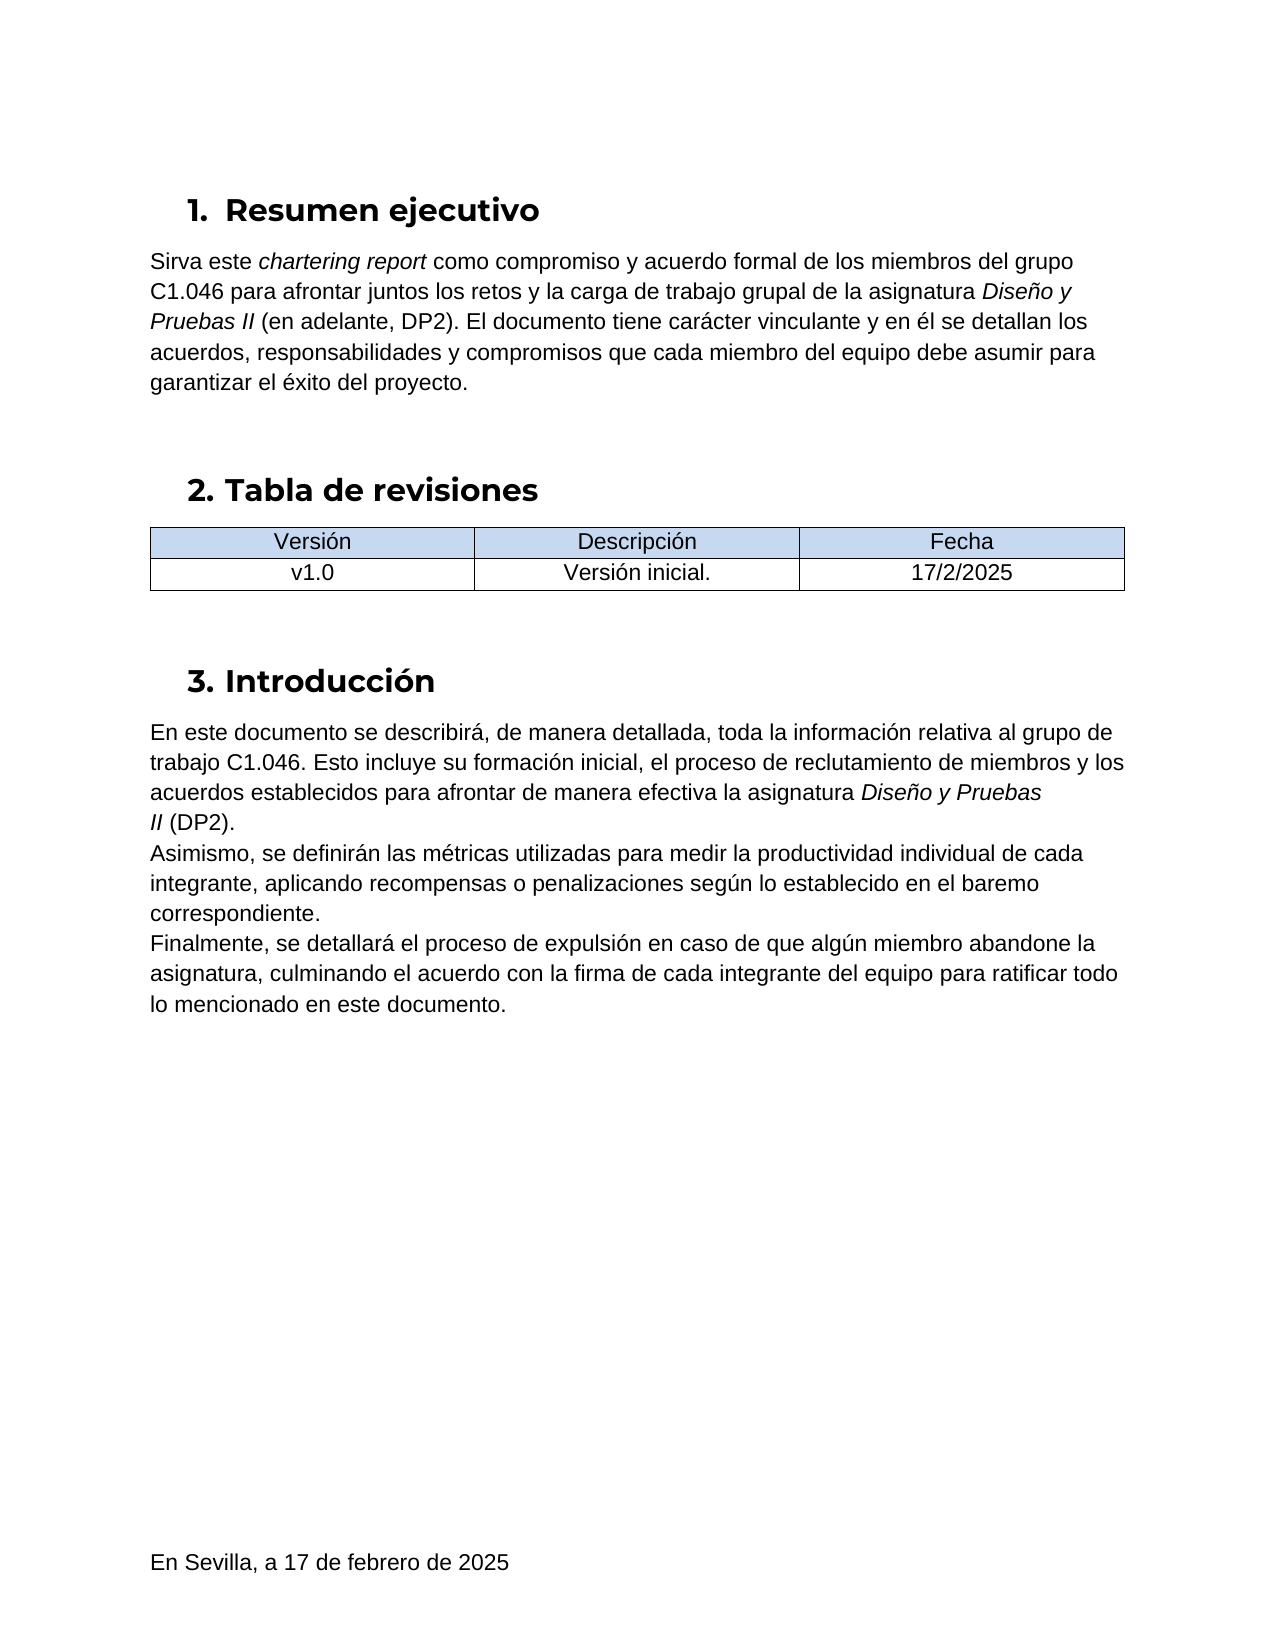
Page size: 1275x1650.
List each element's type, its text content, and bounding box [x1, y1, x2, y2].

subtitle Resumen ejecutivo [187, 192, 1125, 230]
table_cell v1.0 [151, 559, 474, 589]
table_header Descripción [475, 528, 799, 558]
table_cell Versión inicial. [475, 559, 799, 589]
table_header Versión [151, 528, 474, 558]
subtitle Tabla de revisiones [187, 471, 1125, 509]
text Sirva este chartering report como compromiso y acuerdo formal de los miembros del grupo C1.046 para afrontar juntos los retos y la carga de trabajo grupal de la asignatura Diseño y Pruebas II (en adelante, DP2). El documento tiene carácter vinculante y en él se detallan los acuerdos, responsabilidades y compromisos que cada miembro del equipo debe asumir para garantizar el éxito del proyecto. [150, 248, 1125, 395]
text Asimismo, se definirán las métricas utilizadas para medir la productividad individual de cada integrante, aplicando recompensas o penalizaciones según lo establecido en el baremo correspondiente. [150, 839, 1125, 926]
text Finalmente, se detallará el proceso de expulsión en caso de que algún miembro abandone la asignatura, culminando el acuerdo con la firma de cada integrante del equipo para ratificar todo lo mencionado en este documento. [150, 930, 1125, 1017]
text En este documento se describirá, de manera detallada, toda la información relativa al grupo de trabajo C1.046. Esto incluye su formación inicial, el proceso de reclutamiento de miembros y los acuerdos establecidos para afrontar de manera efectiva la asignatura Diseño y Pruebas II (DP2). [150, 719, 1125, 836]
table_header Fecha [800, 528, 1124, 558]
subtitle Introducción [187, 662, 1125, 701]
table_cell 17/2/2025 [800, 559, 1124, 589]
